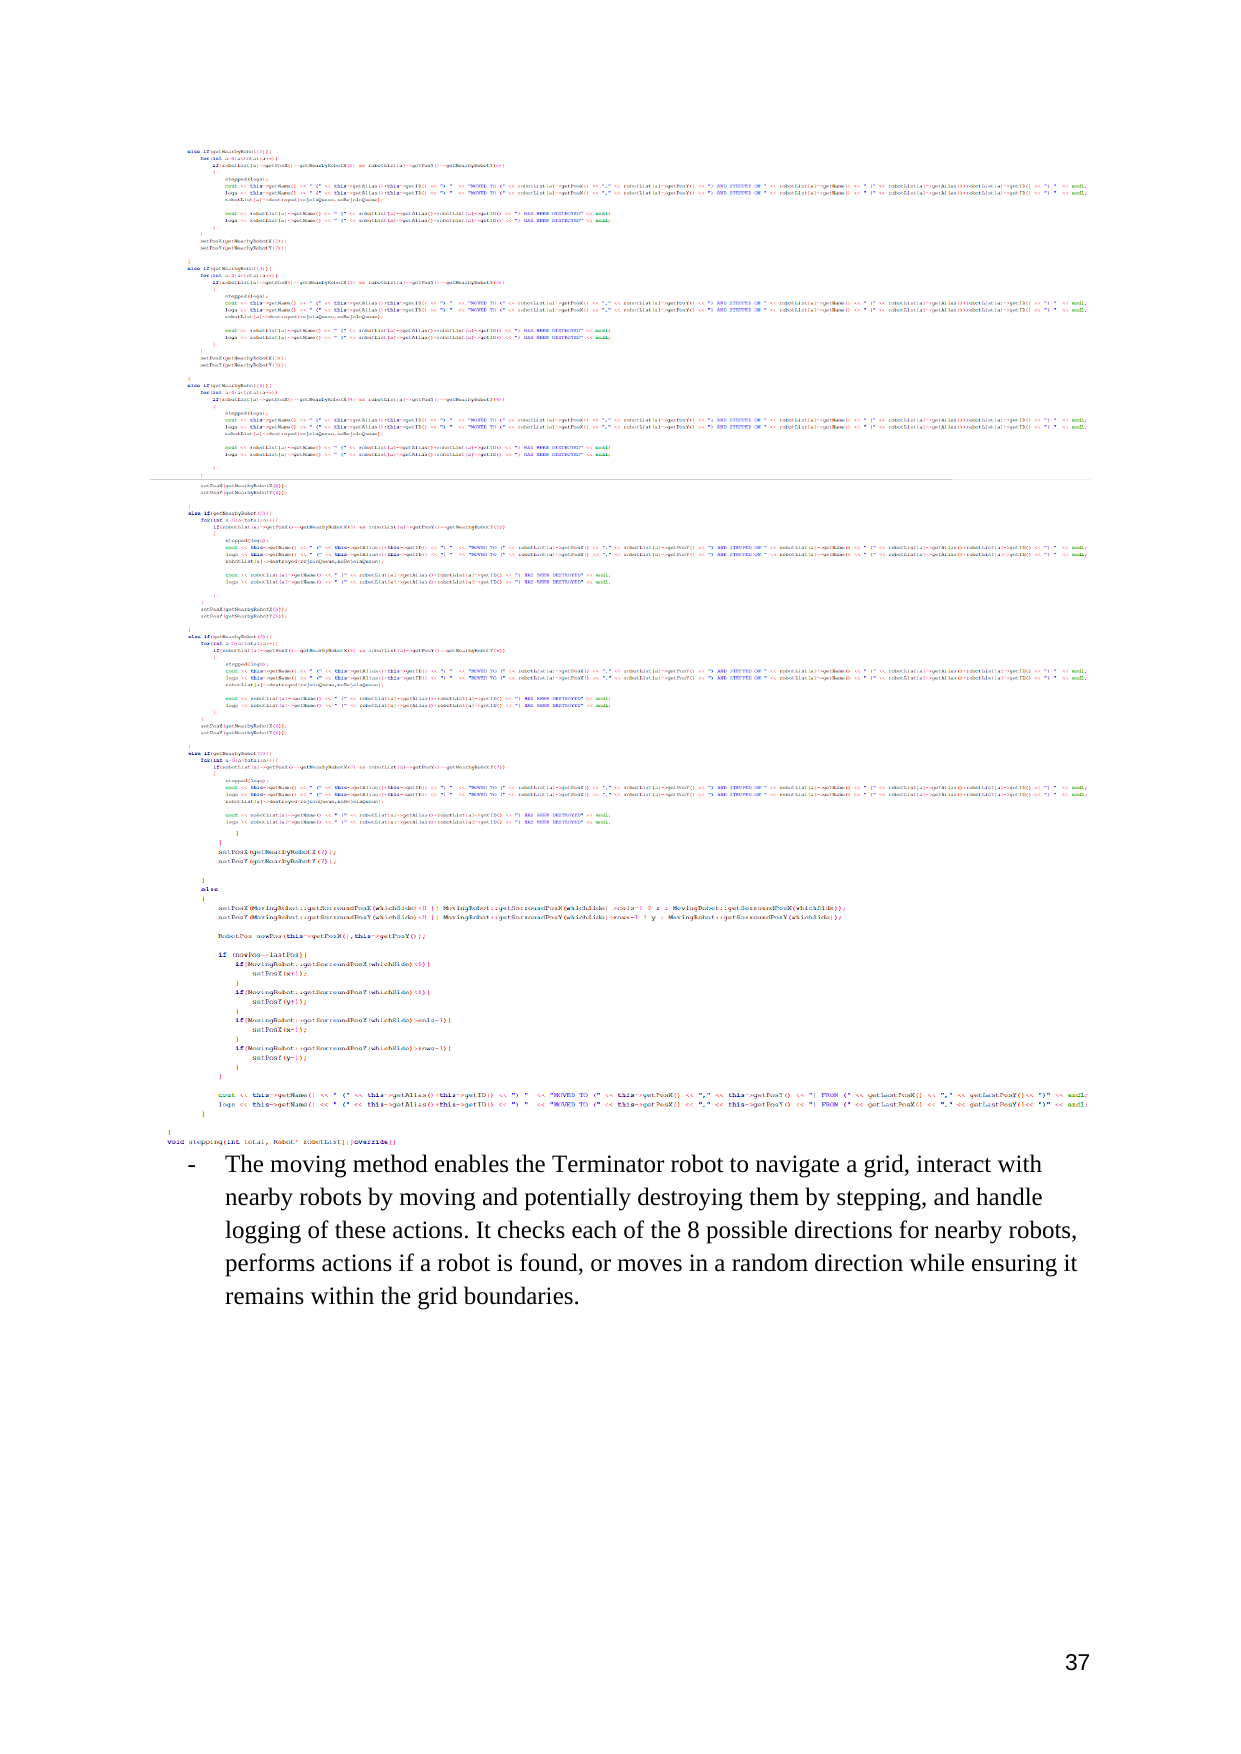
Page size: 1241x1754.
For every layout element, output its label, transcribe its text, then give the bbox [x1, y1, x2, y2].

picture [150, 483, 1091, 825]
picture [150, 828, 1091, 1146]
list The moving method enables the Terminator robot to navigate a grid, interact with nearby robots by moving and potentially destroying them by stepping, and handle logging of these actions. It checks each of the 8 possible directions for nearby robots, performs actions if a robot is found, or moves in a random direction while ensuring it remains within the grid boundaries. [187, 1149, 1090, 1310]
picture [150, 150, 1091, 480]
